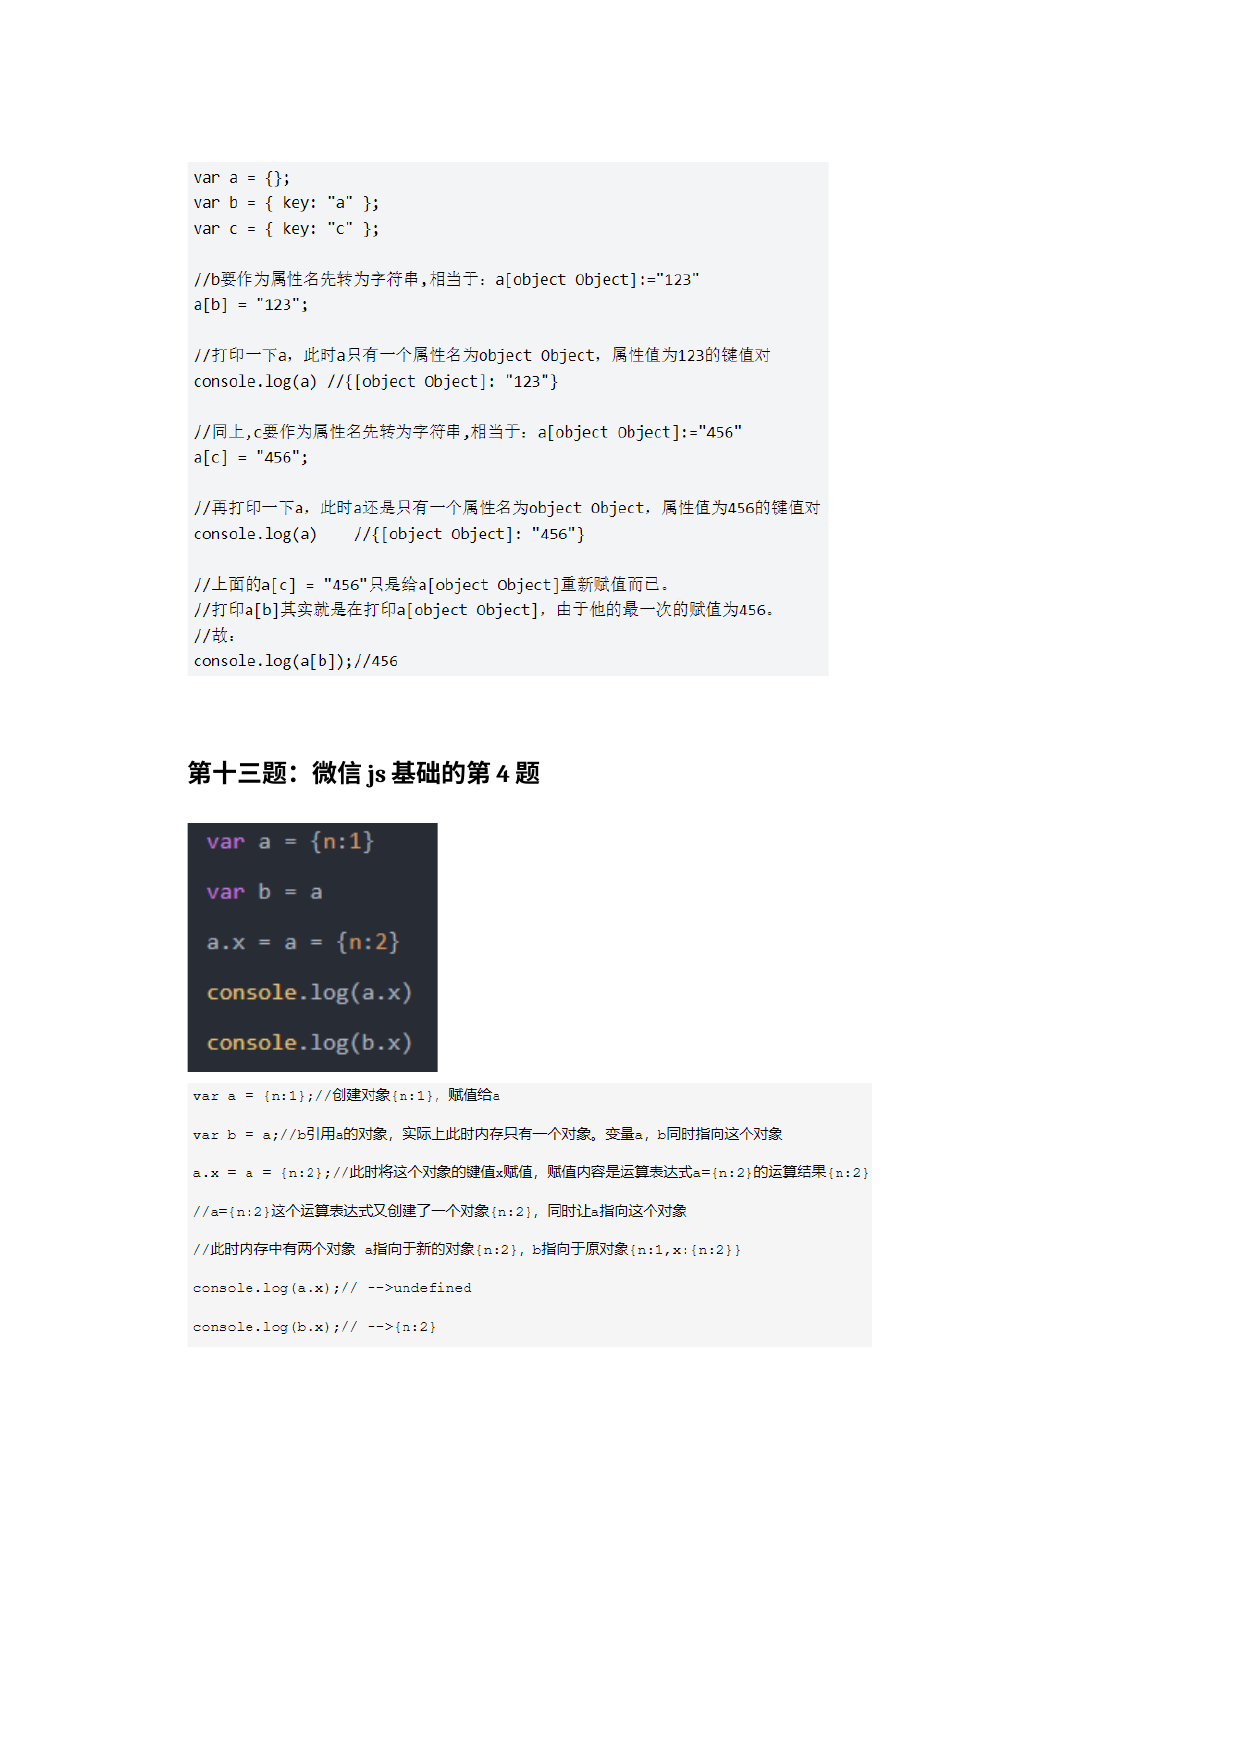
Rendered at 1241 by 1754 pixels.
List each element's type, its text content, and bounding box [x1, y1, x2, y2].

picture [187, 823, 438, 1072]
picture [187, 1083, 872, 1347]
picture [187, 162, 829, 676]
subtitle 第十三题：微信js基础的第4题 [187, 739, 1053, 804]
